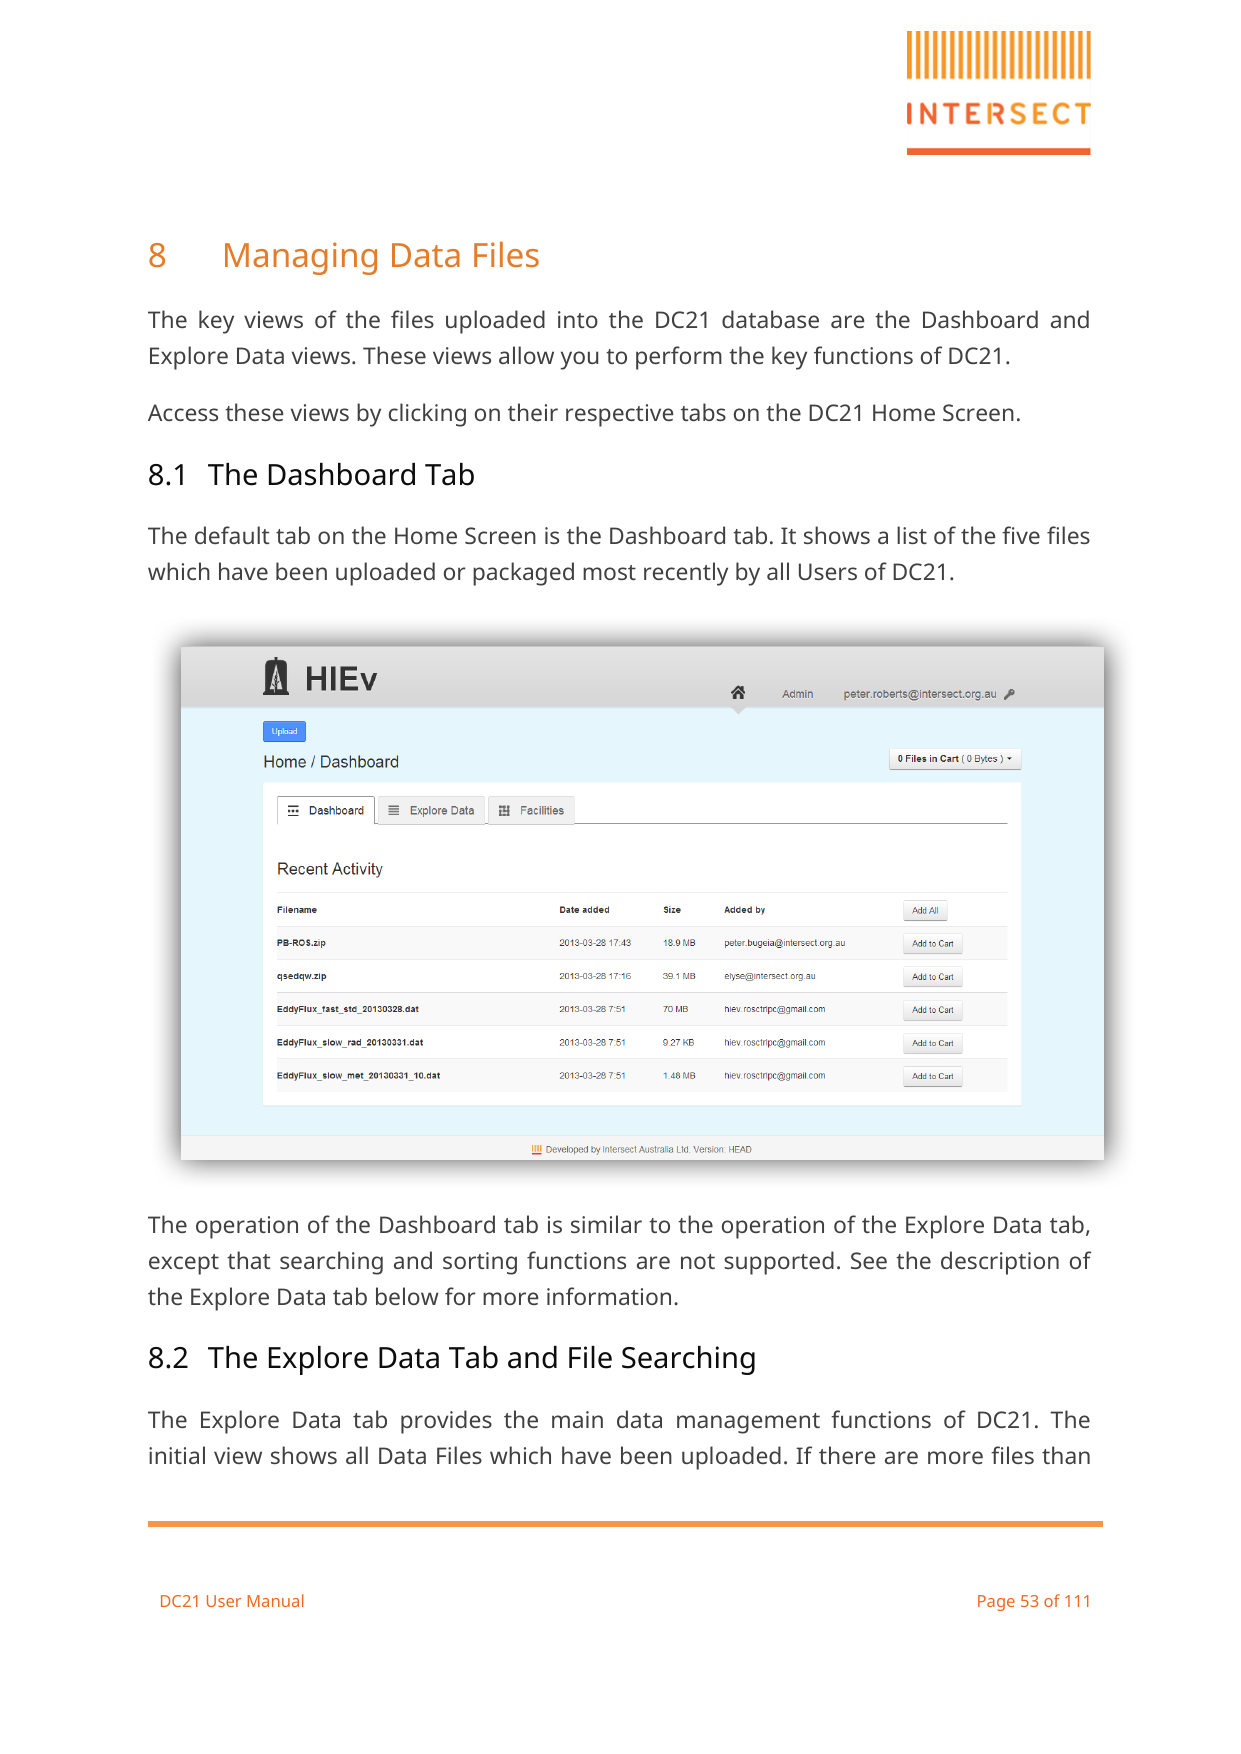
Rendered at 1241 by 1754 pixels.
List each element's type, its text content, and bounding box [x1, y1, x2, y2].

picture [181, 646, 1104, 1160]
text Access these views by clicking on their respective tabs on the DC21 Home Screen. [148, 397, 1092, 428]
text The default tab on the Home Screen is the Dashboard tab. It shows a list of the five files which have been uploaded or packaged most recently by all Users of DC21. [148, 520, 1092, 587]
subtitle The Explore Data Tab and File Searching [148, 1338, 1092, 1377]
picture [905, 29, 1093, 157]
text The operation of the Dashboard tab is similar to the operation of the Explore Data tab, except that searching and sorting functions are not supported. See the description of the Explore Data tab below for more information. [148, 1209, 1092, 1312]
text The key views of the files uploaded into the DC21 database are the Dashboard and Explore Data views. These views allow you to perform the key functions of DC21. [148, 304, 1092, 372]
subtitle The Dashboard Tab [148, 454, 1092, 493]
subtitle Managing Data Files [148, 231, 1092, 277]
